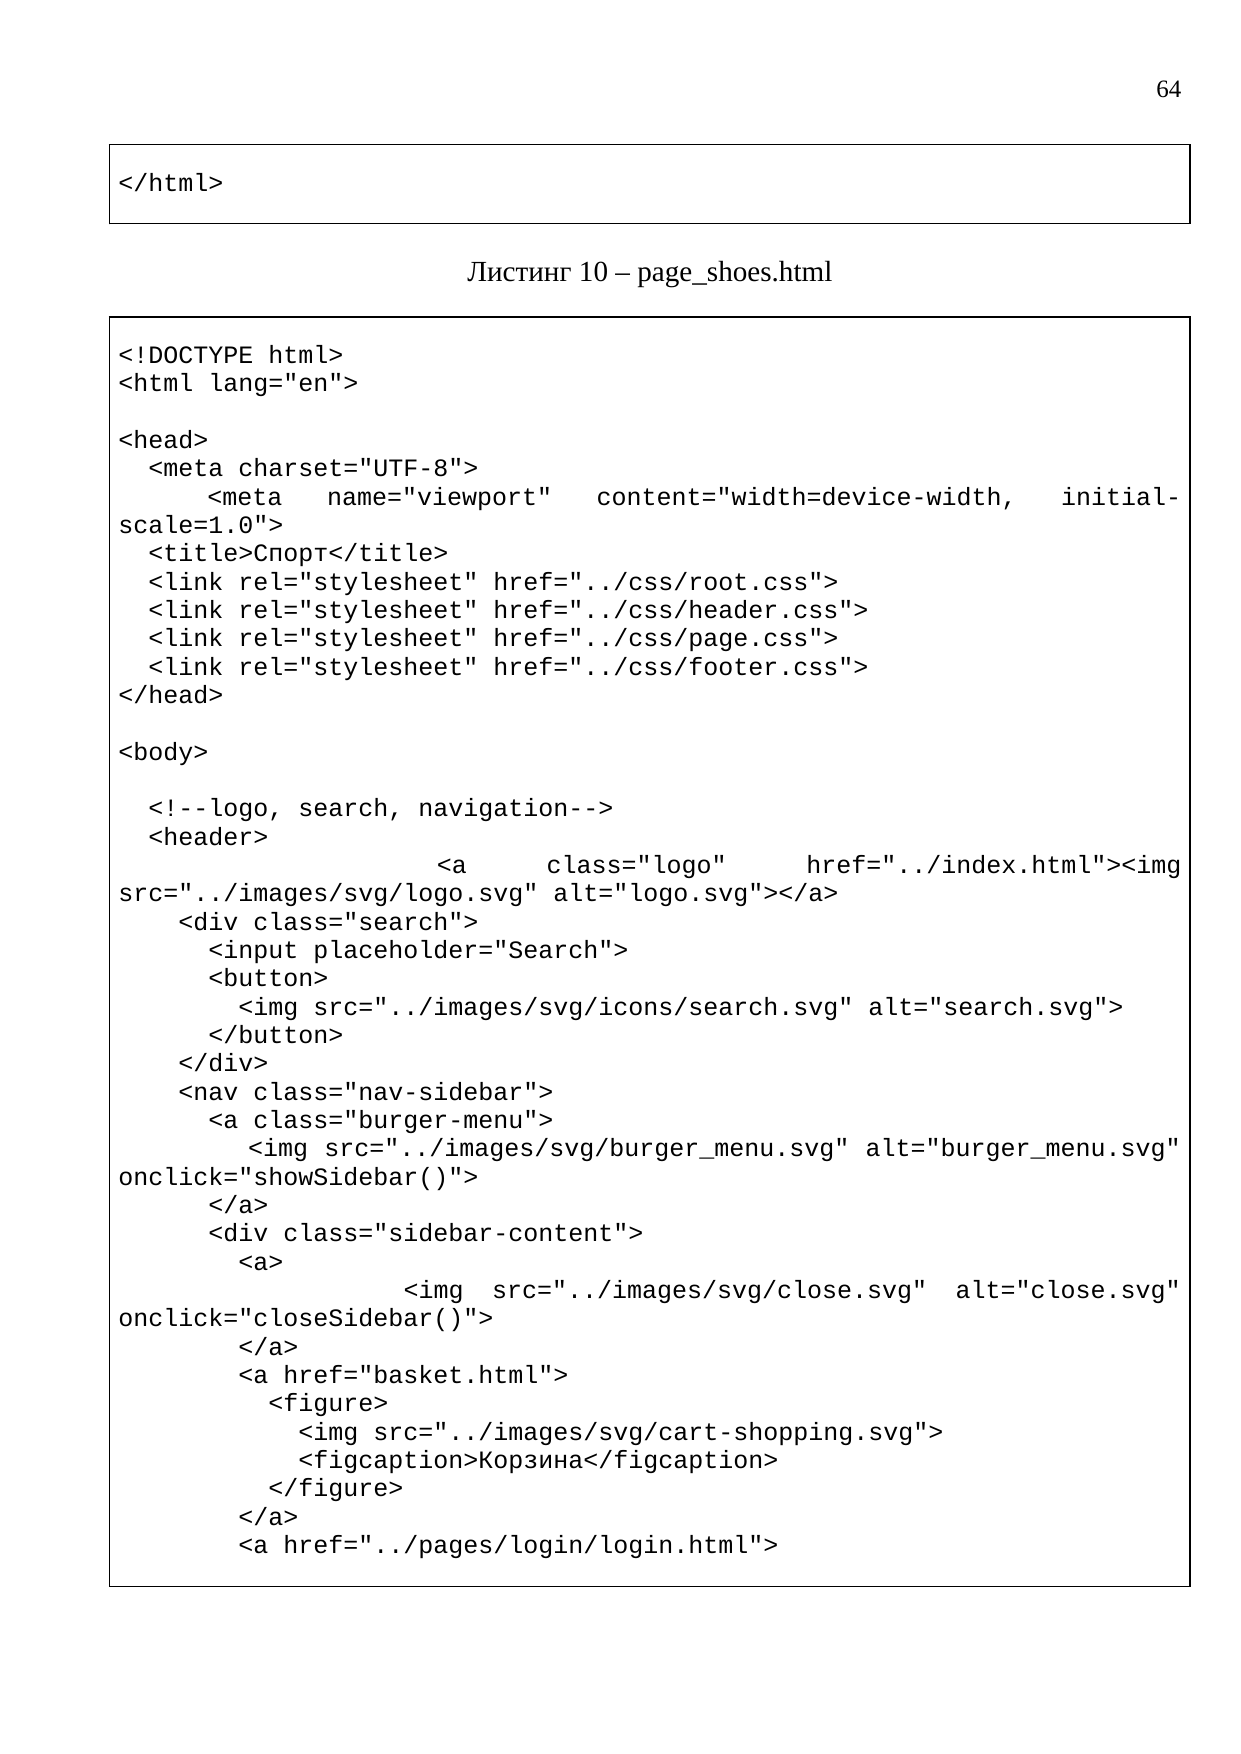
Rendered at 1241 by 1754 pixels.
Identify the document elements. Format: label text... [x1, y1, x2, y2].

text <img src="../images/svg/cart-shopping.svg"> [118, 1419, 1181, 1447]
text </button> [118, 1022, 1181, 1051]
text <img src="../images/svg/close.svg" alt="close.svg" onclick="closeSidebar()"> [118, 1277, 1181, 1334]
text <img src="../images/svg/icons/search.svg" alt="search.svg"> [118, 994, 1181, 1022]
text Листинг 10 – page_shoes.html [118, 254, 1181, 287]
text <meta name="viewport" content="width=device-width, initial-scale=1.0"> [118, 484, 1181, 541]
text </a> [118, 1192, 1181, 1221]
text <a class="logo" href="../index.html"><img src="../images/svg/logo.svg" alt="logo.svg"></a> [118, 852, 1181, 909]
text </html> [110, 145, 1189, 223]
text </figure> [118, 1476, 1181, 1504]
text <!--logo, search, navigation--> [118, 796, 1181, 824]
text <header> [118, 824, 1181, 852]
text <a href="../pages/login/login.html"> [110, 1506, 1189, 1586]
text <figcaption>Корзина</figcaption> [118, 1447, 1181, 1476]
text <a href="basket.html"> [118, 1362, 1181, 1391]
text </a> [118, 1334, 1181, 1362]
text <head> [118, 427, 1181, 456]
text <link rel="stylesheet" href="../css/page.css"> [118, 626, 1181, 654]
text <title>Спорт</title> [118, 541, 1181, 569]
text <div class="sidebar-content"> [118, 1221, 1181, 1249]
text </head> [118, 682, 1181, 711]
text <link rel="stylesheet" href="../css/root.css"> [118, 569, 1181, 597]
text <img src="../images/svg/burger_menu.svg" alt="burger_menu.svg" onclick="showSidebar()"> [118, 1136, 1181, 1192]
text <input placeholder="Search"> [118, 937, 1181, 966]
text <figure> [118, 1391, 1181, 1419]
text <link rel="stylesheet" href="../css/header.css"> [118, 597, 1181, 626]
text <a> [118, 1249, 1181, 1277]
text <div class="search"> [118, 909, 1181, 937]
text <body> [118, 739, 1181, 767]
text <link rel="stylesheet" href="../css/footer.css"> [118, 654, 1181, 682]
text <nav class="nav-sidebar"> [118, 1079, 1181, 1107]
text <button> [118, 966, 1181, 994]
text </div> [118, 1051, 1181, 1079]
text <html lang="en"> [118, 371, 1181, 399]
text <meta charset="UTF-8"> [118, 456, 1181, 484]
text <a class="burger-menu"> [118, 1107, 1181, 1136]
text <!DOCTYPE html> [110, 318, 1189, 371]
